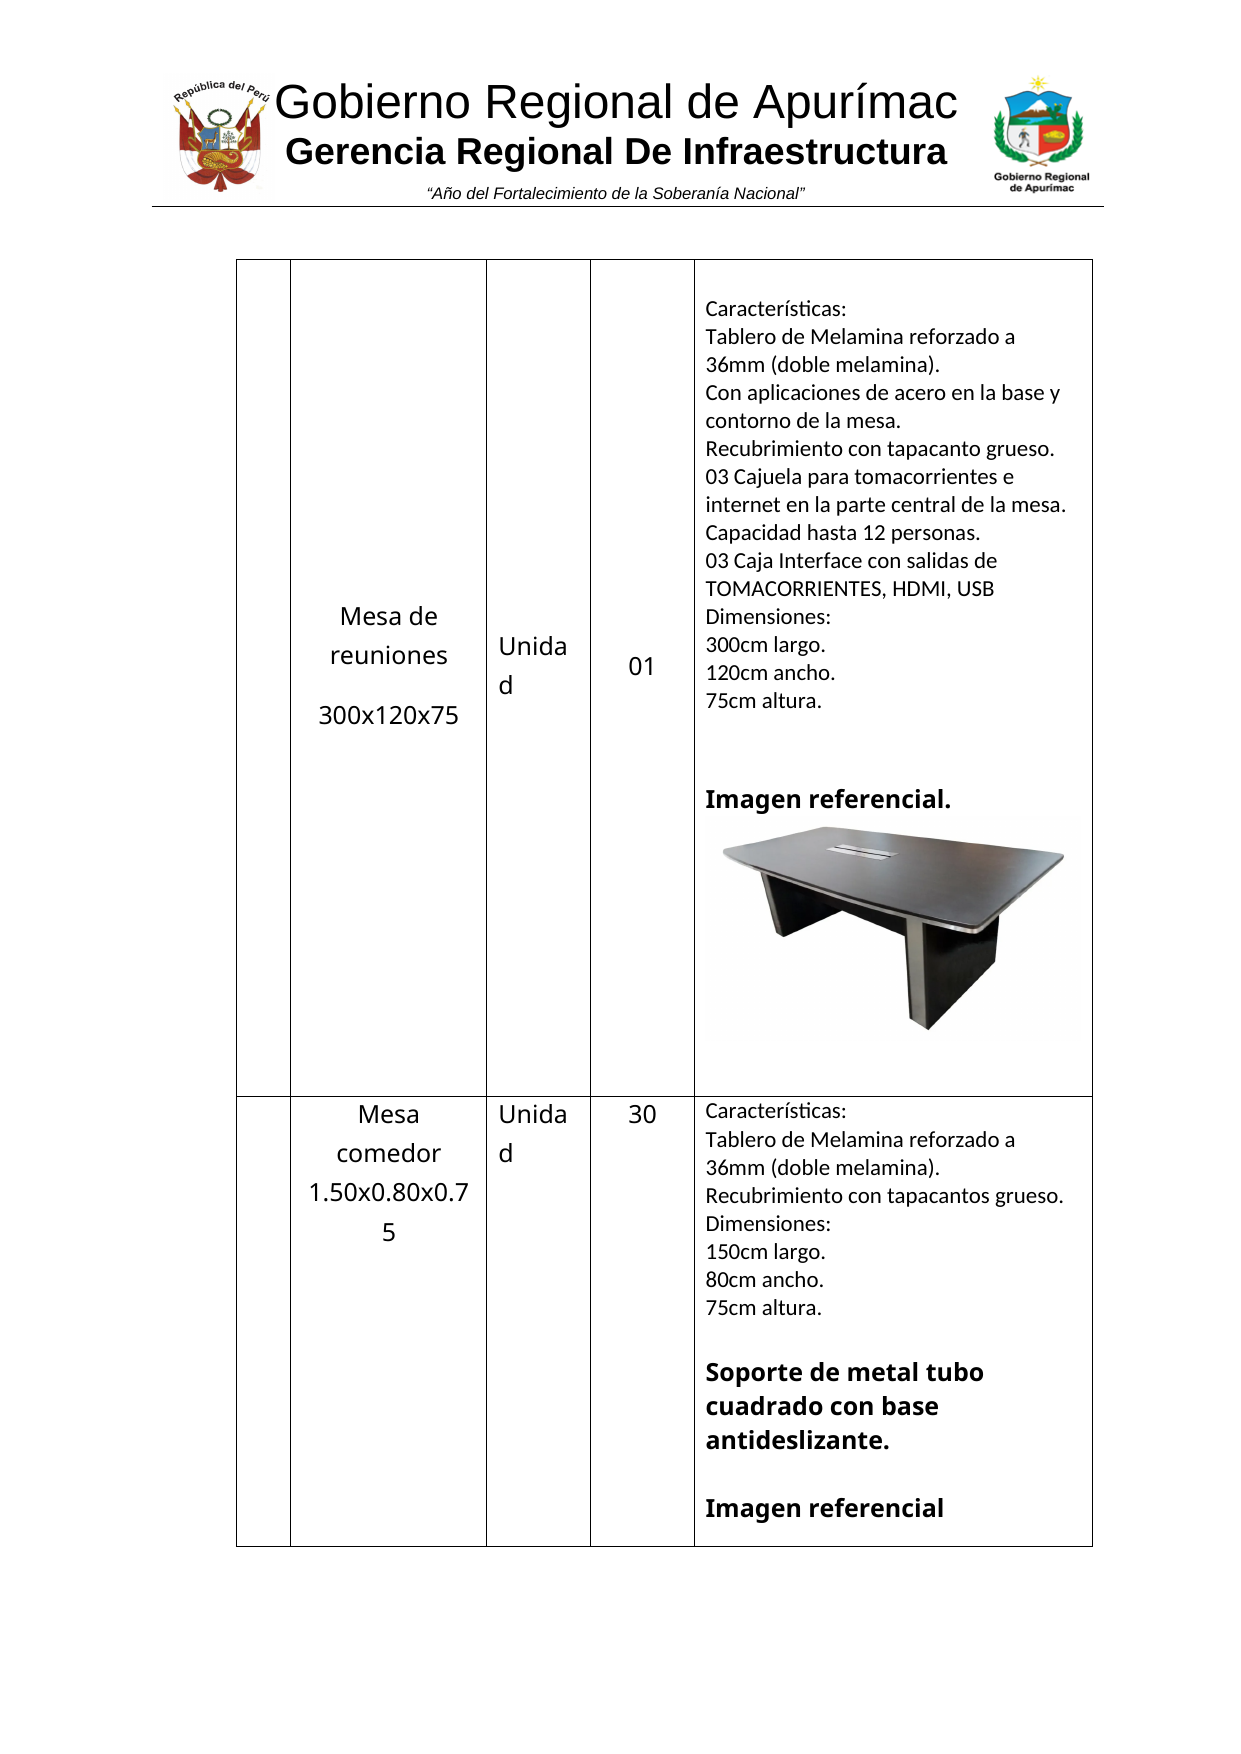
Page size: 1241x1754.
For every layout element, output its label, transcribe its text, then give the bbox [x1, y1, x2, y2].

picture [162, 73, 275, 203]
table_cell Mesa comedor 1.50x0.80x0.75 [291, 1097, 486, 1546]
table_cell Unidad [487, 260, 590, 1096]
table_cell [237, 1097, 290, 1546]
table_cell Unidad [487, 1097, 590, 1546]
table_cell 01 [591, 260, 694, 1096]
table_cell Características: Tablero de Melamina reforzado a 36mm (doble melamina). Con aplicaciones de acero en la base y contorno de la mesa. Recubrimiento con tapacanto grueso. 03 Cajuela para tomacorrientes e internet en la parte central de la mesa. Capacidad hasta 12 personas. 03 Caja Interface con salidas de TOMACORRIENTES, HDMI, USB Dimensiones: 300cm largo. 120cm ancho. 75cm altura. Imagen referencial. [695, 260, 1092, 1096]
picture [705, 816, 1082, 1041]
table_cell 30 [591, 1097, 694, 1546]
picture [989, 73, 1093, 201]
table_cell [237, 260, 290, 1096]
table_cell Mesa de reuniones 300x120x75 [291, 260, 486, 1096]
